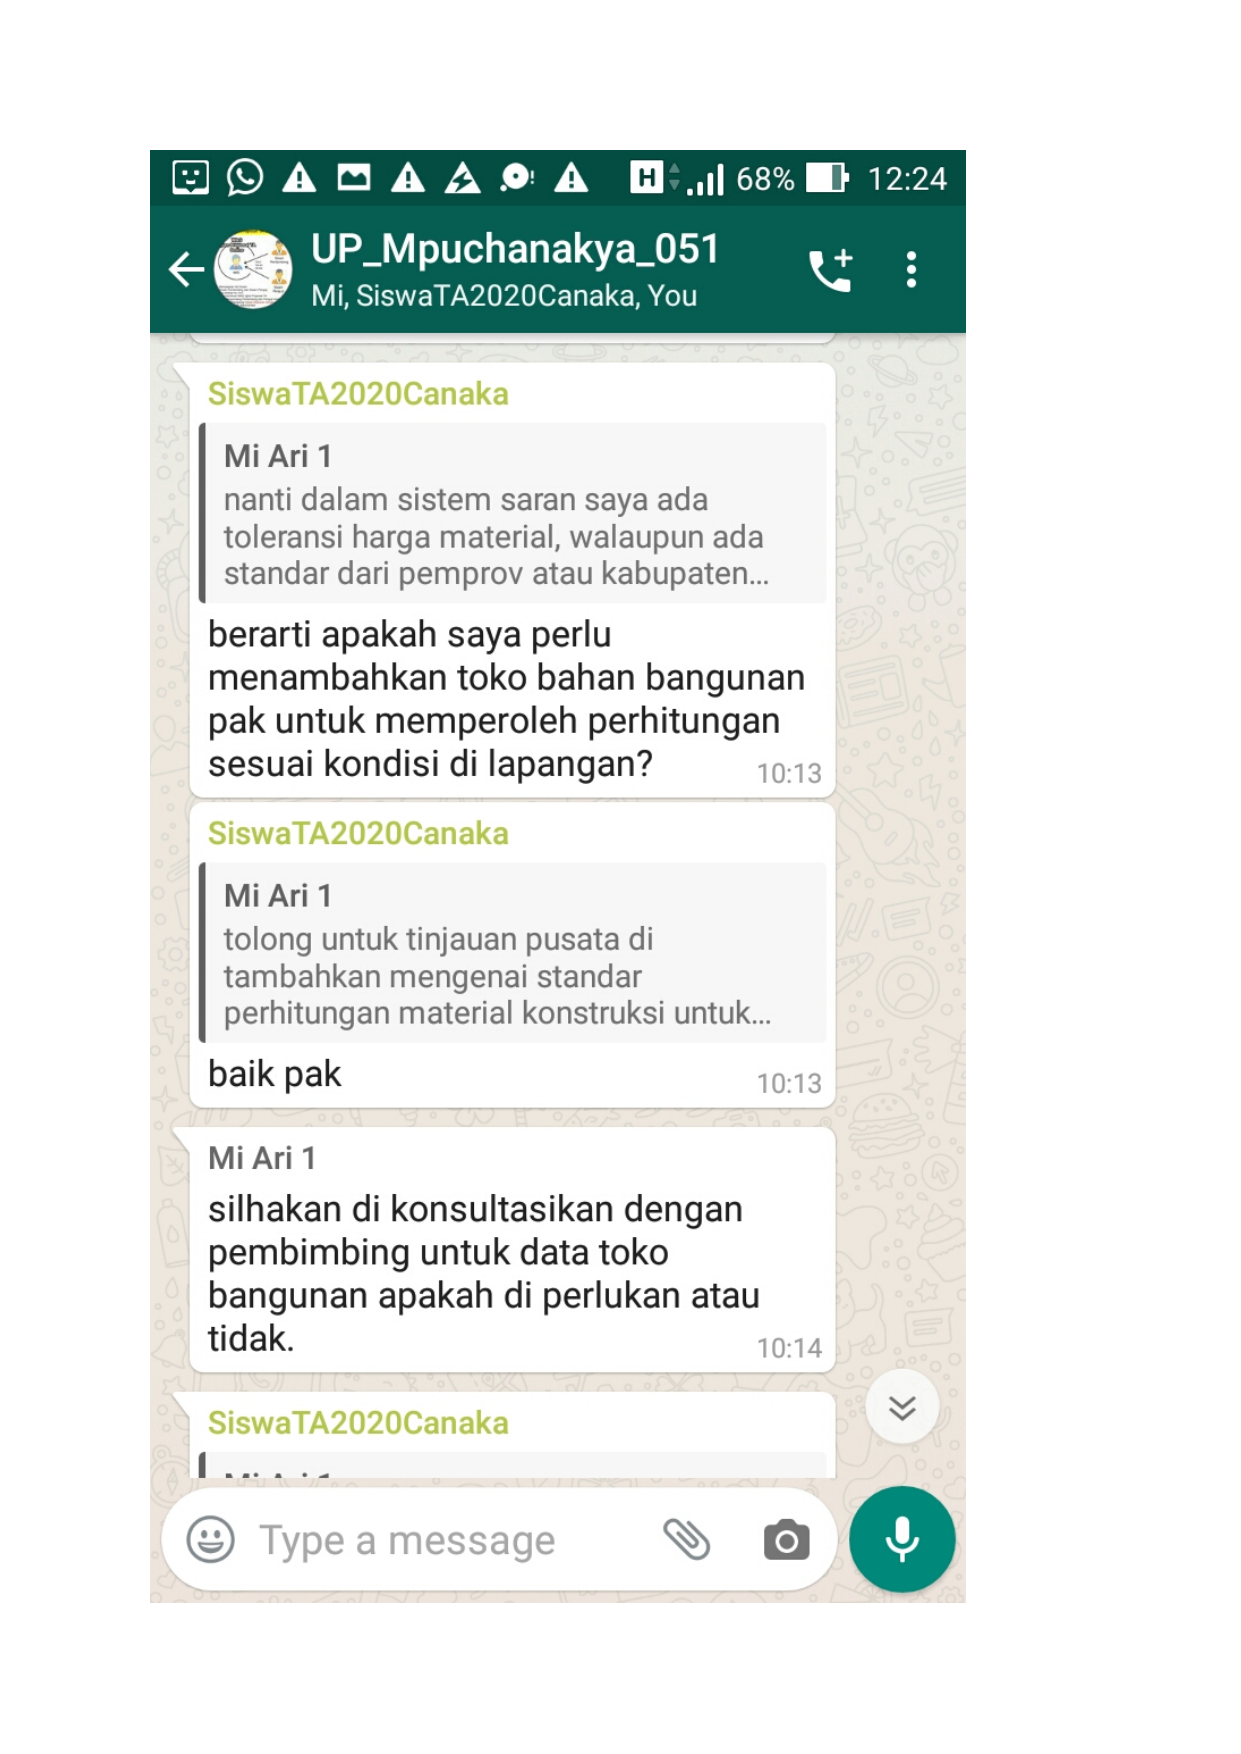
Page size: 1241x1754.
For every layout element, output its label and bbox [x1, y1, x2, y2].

picture [150, 150, 966, 1603]
